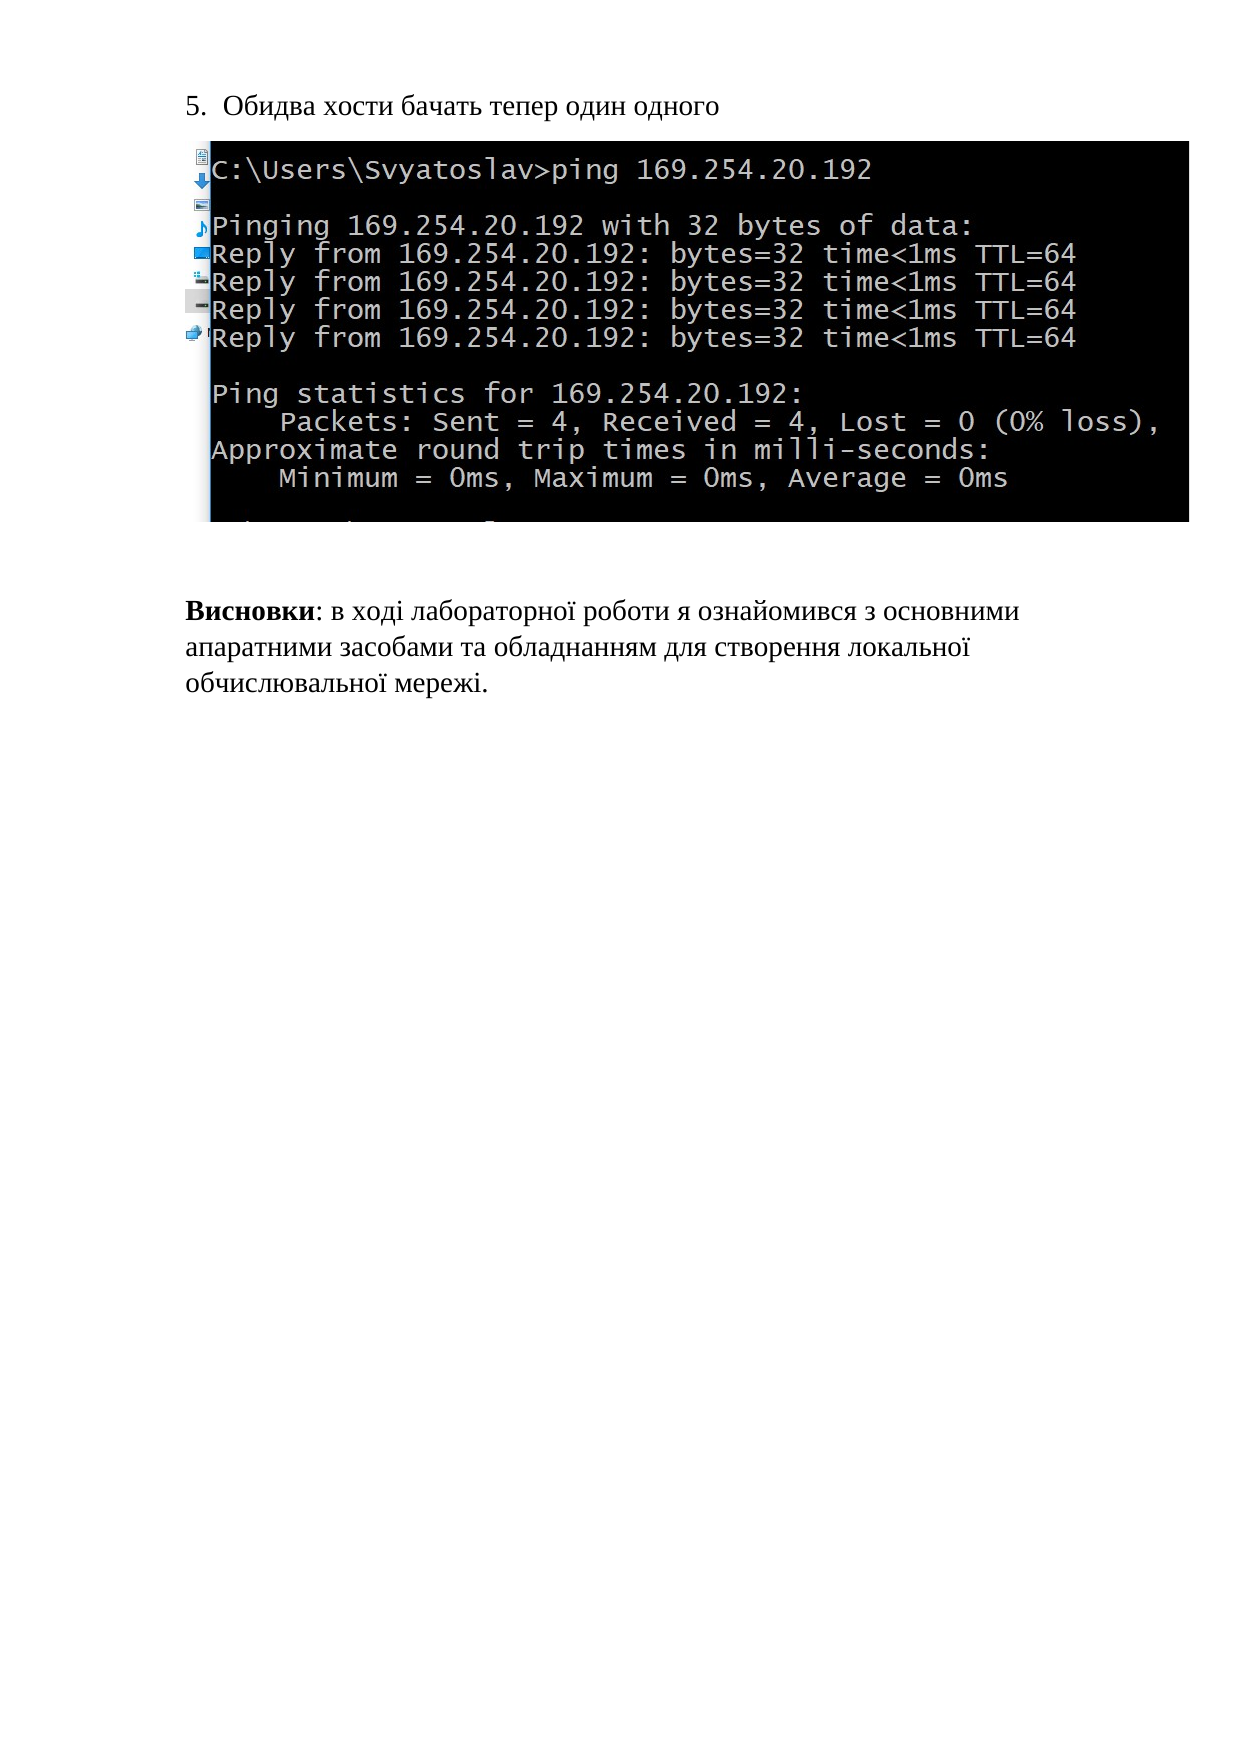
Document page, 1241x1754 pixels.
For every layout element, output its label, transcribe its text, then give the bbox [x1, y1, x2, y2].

list Обидва хости бачать тепер один одного [185, 88, 1152, 122]
text Висновки: в ході лабораторної роботи я ознайомився з основними апаратними засобами та обладнанням для створення локальної обчислювальної мережі. [185, 593, 1152, 699]
picture [185, 141, 1190, 522]
